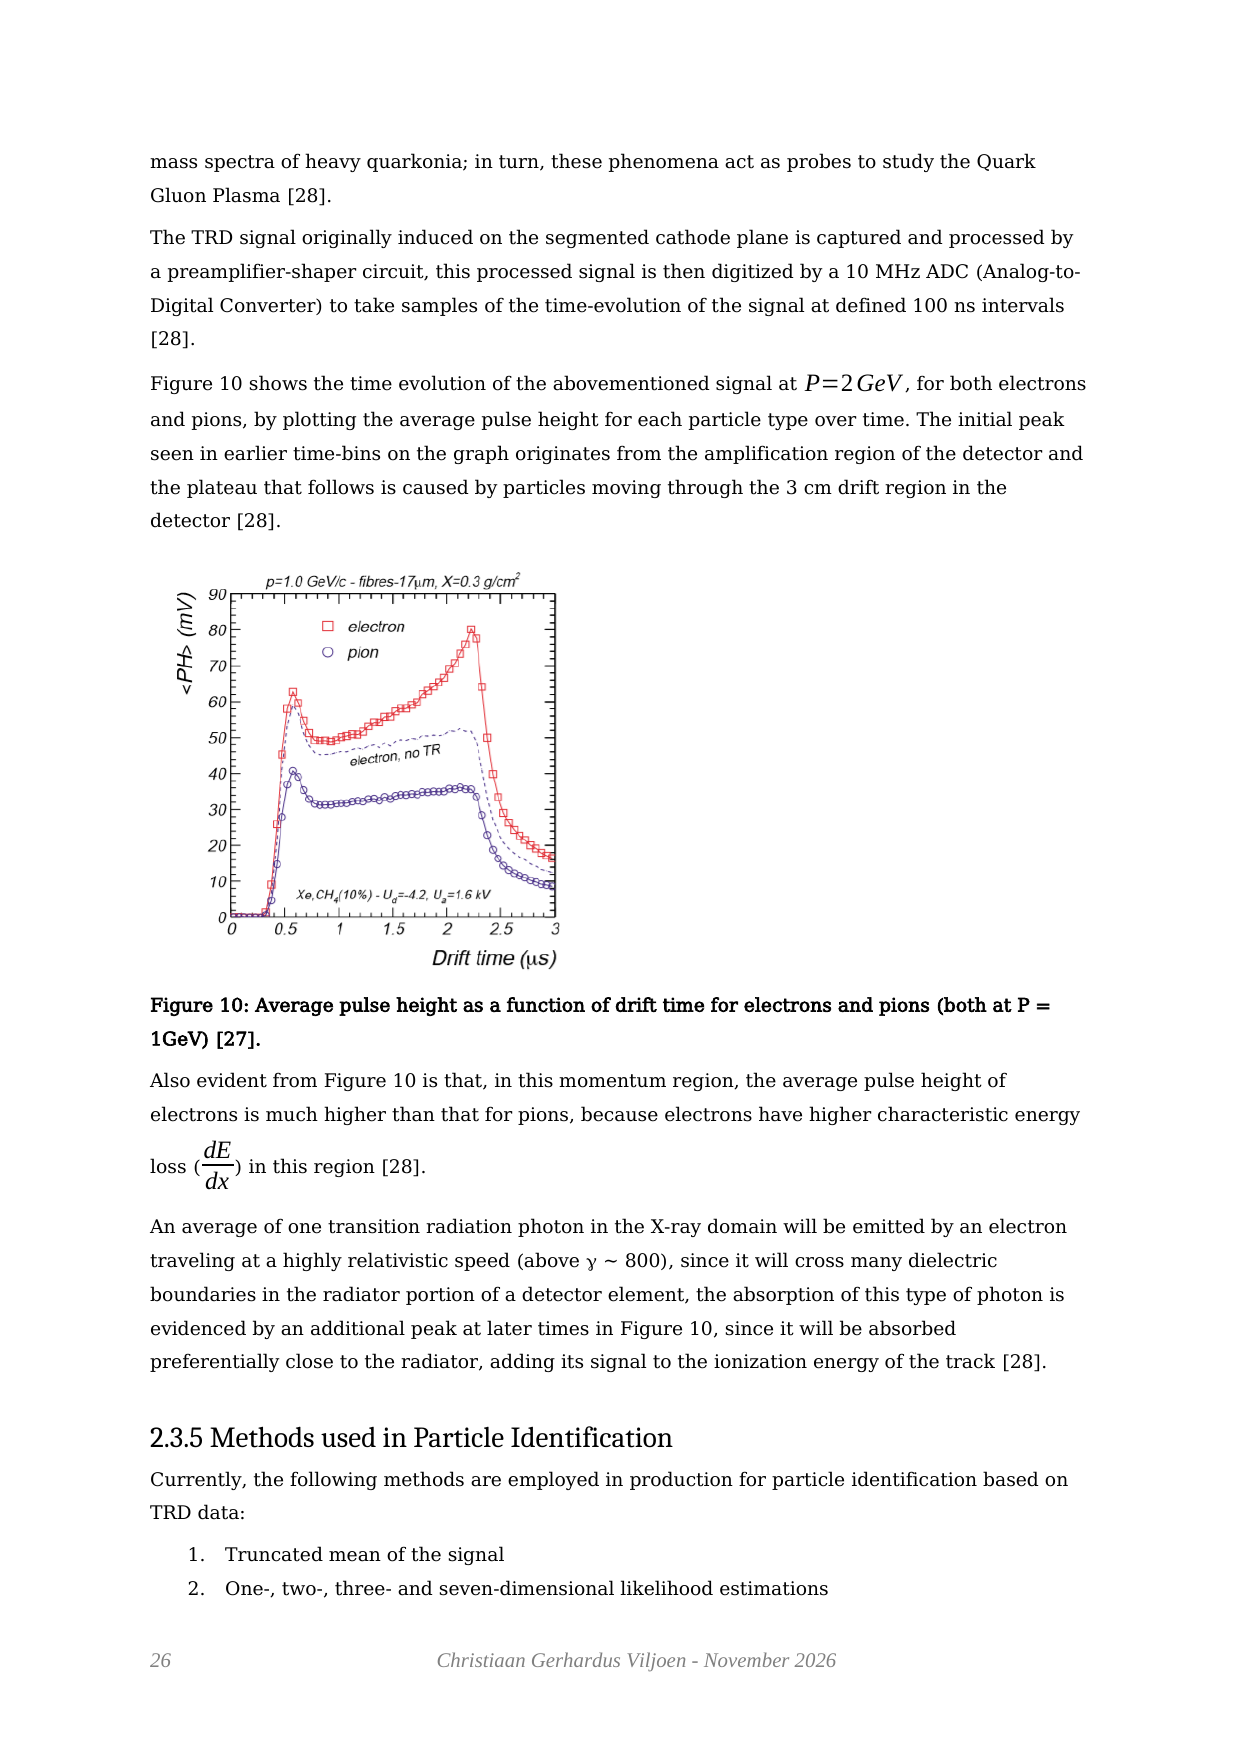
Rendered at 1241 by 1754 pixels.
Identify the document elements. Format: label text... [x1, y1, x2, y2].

text The TRD signal originally induced on the segmented cathode plane is captured and processed by a preamplifier-shaper circuit, this processed signal is then digitized by a 10 MHz ADC (Analog-to-Digital Converter) to take samples of the time-evolution of the signal at defined 100 ns intervals . [150, 226, 1090, 349]
list Truncated mean of the signal [187, 1543, 1090, 1566]
text Figure 10: Average pulse height as a function of drift time for electrons and pions (both at P = 1GeV). [150, 993, 1090, 1049]
text Figure 10 shows the time evolution of the abovementioned signal at , for both electrons and pions, by plotting the average pulse height for each particle type over time. The initial peak seen in earlier time-bins on the graph originates from the amplification region of the detector and the plateau that follows is caused by particles moving through the 3 cm drift region in the detector . [150, 369, 1090, 532]
text Also evident from Figure 10 is that, in this momentum region, the average pulse height of electrons is much higher than that for pions, because electrons have higher characteristic energy loss () in this region . [150, 1069, 1090, 1195]
picture [161, 551, 598, 974]
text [150, 150, 1090, 206]
text An average of one transition radiation photon in the X-ray domain will be emitted by an electron traveling at a highly relativistic speed (above ~ 800), since it will cross many dielectric boundaries in the radiator portion of a detector element, the absorption of this type of photon is evidenced by an additional peak at later times in Figure 10, since it will be absorbed preferentially close to the radiator, adding its signal to the ionization energy of the track . [150, 1215, 1090, 1372]
text Currently, the following methods are employed in production for particle identification based on TRD data: [150, 1467, 1090, 1523]
list One-, two-, three- and seven-dimensional likelihood estimations [187, 1577, 1090, 1599]
subtitle Methods used in Particle Identification [150, 1421, 1090, 1455]
